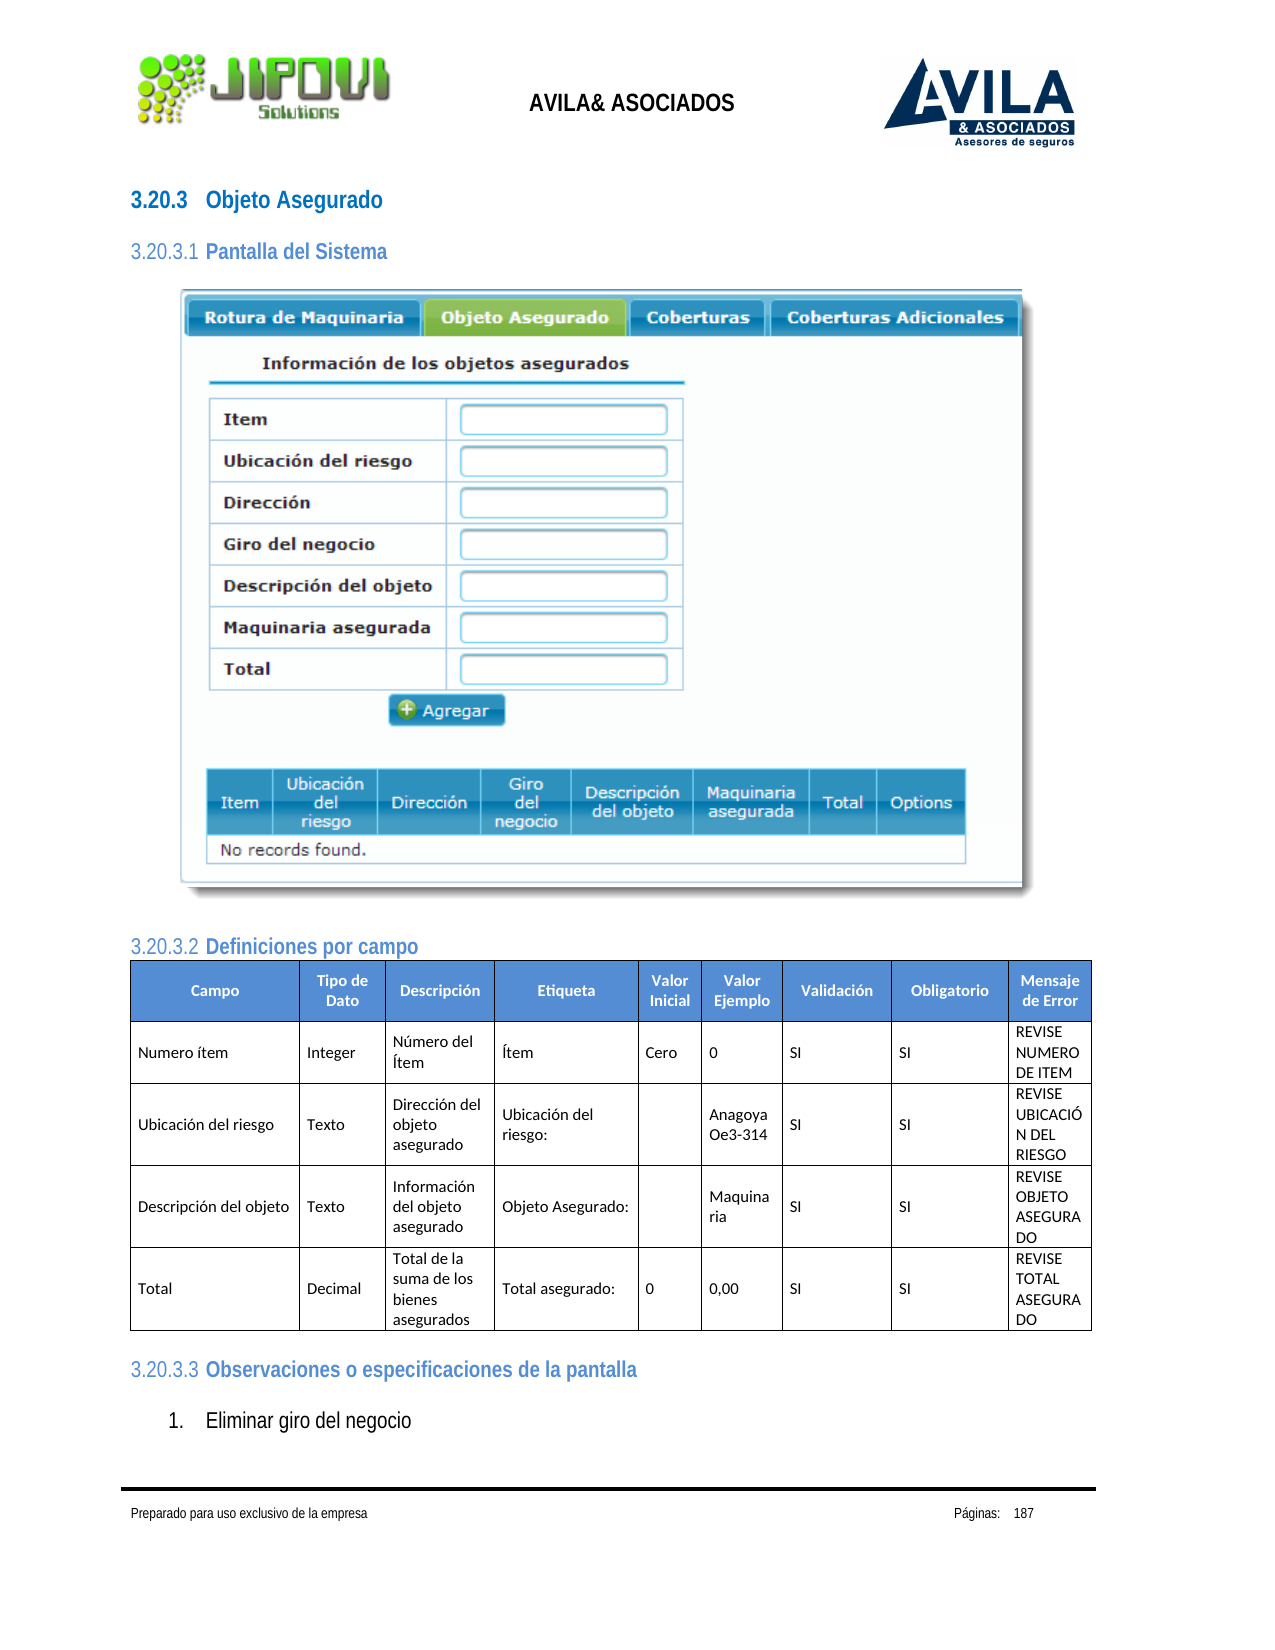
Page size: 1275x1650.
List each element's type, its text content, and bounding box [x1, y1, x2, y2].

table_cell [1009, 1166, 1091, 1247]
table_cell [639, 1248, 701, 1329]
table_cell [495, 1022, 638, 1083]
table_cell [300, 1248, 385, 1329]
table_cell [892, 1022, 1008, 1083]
subtitle Observaciones o especificaciones de la pantalla [131, 1356, 1092, 1382]
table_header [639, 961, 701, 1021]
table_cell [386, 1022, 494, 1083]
list Eliminar giro del negocio [168, 1407, 1092, 1433]
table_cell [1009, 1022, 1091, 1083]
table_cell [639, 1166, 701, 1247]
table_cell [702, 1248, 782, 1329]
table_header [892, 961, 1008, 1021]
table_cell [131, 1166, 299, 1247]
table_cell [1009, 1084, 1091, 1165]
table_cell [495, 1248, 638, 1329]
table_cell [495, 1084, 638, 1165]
picture [881, 57, 1077, 148]
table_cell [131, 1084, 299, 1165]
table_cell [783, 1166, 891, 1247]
subtitle Definiciones por campo [131, 933, 1092, 960]
subtitle Pantalla del Sistema [131, 238, 1092, 264]
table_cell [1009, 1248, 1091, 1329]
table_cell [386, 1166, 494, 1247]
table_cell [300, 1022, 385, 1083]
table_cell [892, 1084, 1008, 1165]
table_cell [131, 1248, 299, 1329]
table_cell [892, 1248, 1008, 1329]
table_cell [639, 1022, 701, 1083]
subtitle Objeto Asegurado [131, 184, 1092, 213]
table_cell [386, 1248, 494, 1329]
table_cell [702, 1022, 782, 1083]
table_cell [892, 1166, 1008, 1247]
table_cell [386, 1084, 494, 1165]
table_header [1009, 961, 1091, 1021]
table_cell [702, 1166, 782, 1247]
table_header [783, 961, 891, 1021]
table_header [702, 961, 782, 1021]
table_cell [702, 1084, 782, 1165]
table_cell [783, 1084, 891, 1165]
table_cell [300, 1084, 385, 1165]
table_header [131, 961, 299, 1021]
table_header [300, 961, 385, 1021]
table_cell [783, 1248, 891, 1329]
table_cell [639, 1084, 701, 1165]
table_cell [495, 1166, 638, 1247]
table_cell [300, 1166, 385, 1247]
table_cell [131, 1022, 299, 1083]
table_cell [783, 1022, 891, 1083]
picture [131, 47, 394, 128]
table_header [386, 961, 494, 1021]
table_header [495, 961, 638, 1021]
picture [179, 289, 1043, 909]
